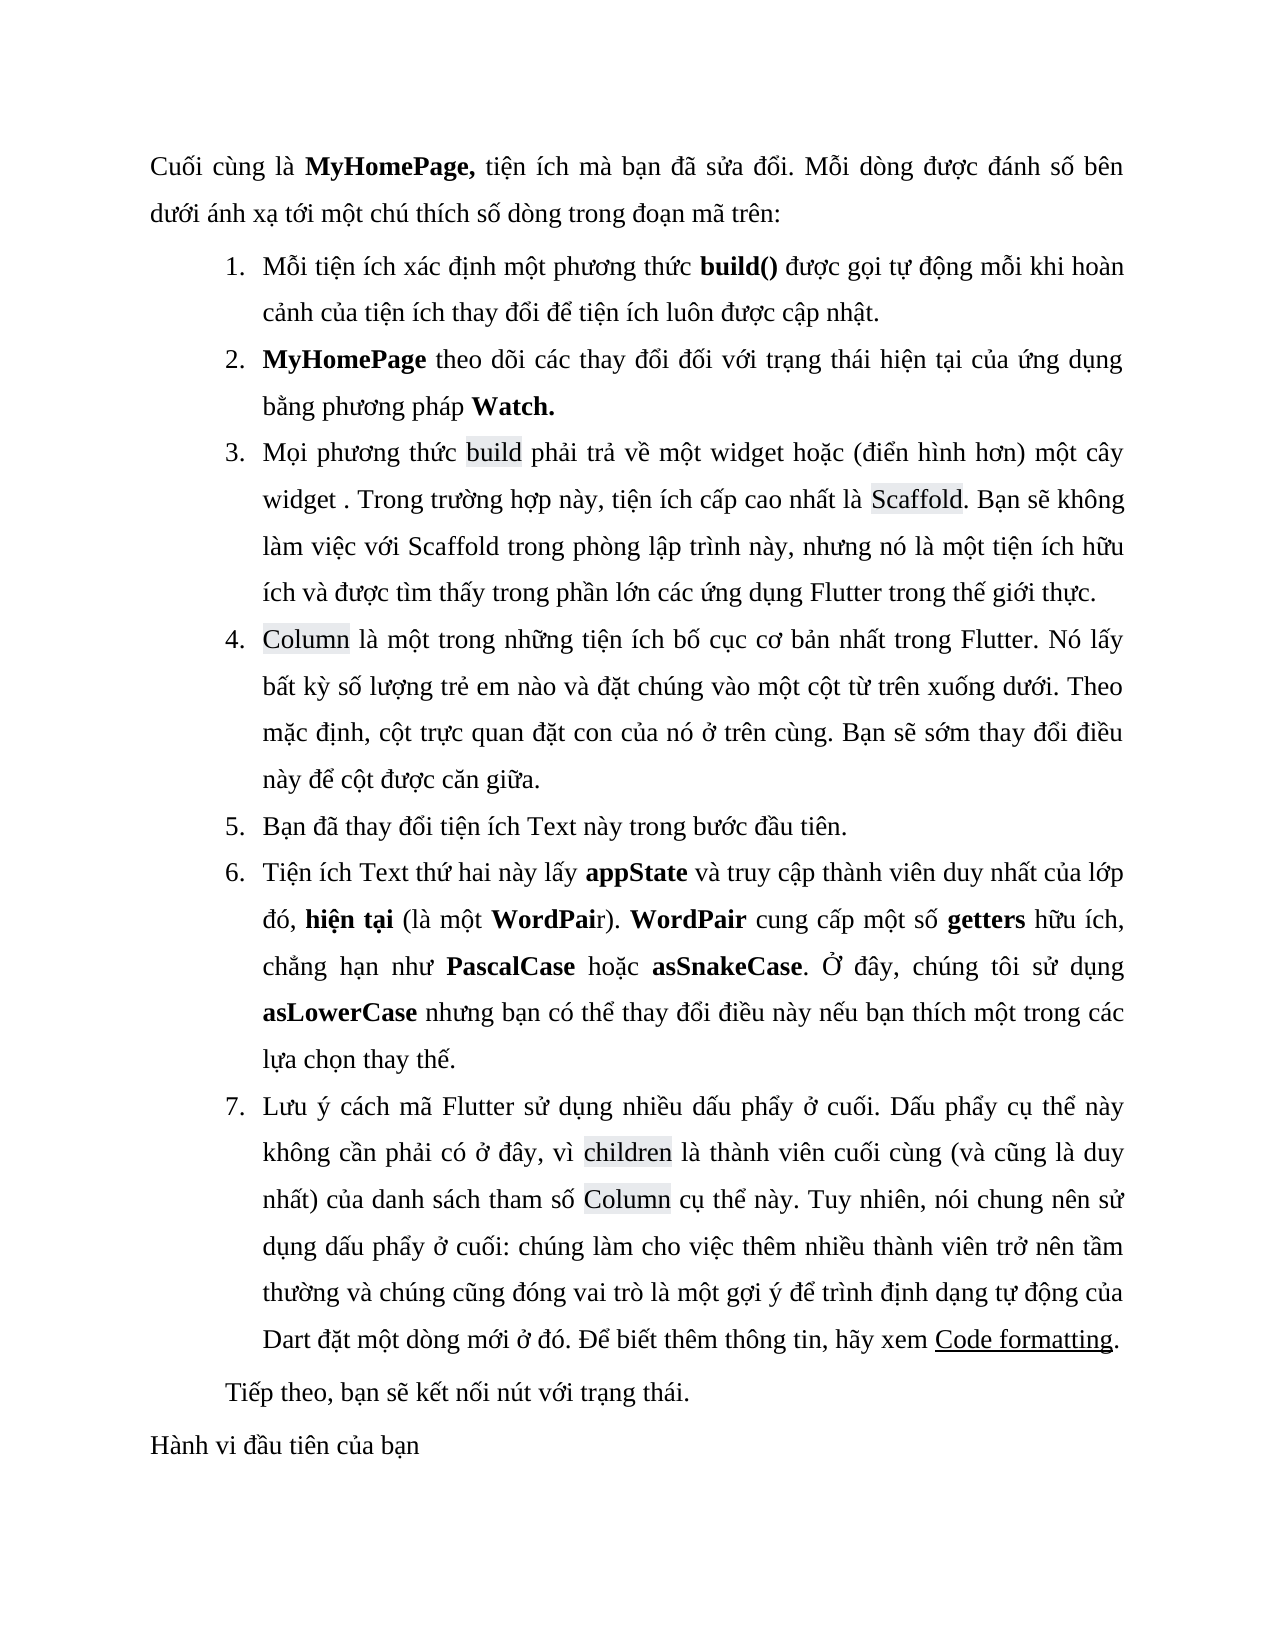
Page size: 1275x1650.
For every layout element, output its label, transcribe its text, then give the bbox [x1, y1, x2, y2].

list Bạn đã thay đổi tiện ích Text này trong bước đầu tiên. [225, 809, 1125, 841]
text Hành vi đầu tiên của bạn [150, 1429, 1125, 1460]
list MyHomePage theo dõi các thay đổi đối với trạng thái hiện tại của ứng dụng bằng phương pháp Watch. [225, 343, 1125, 421]
text Tiếp theo, bạn sẽ kết nối nút với trạng thái. [225, 1376, 1125, 1407]
list Mỗi tiện ích xác định một phương thức build() được gọi tự động mỗi khi hoàn cảnh của tiện ích thay đổi để tiện ích luôn được cập nhật. [225, 249, 1125, 327]
list Tiện ích Text thứ hai này lấy appState và truy cập thành viên duy nhất của lớp đó, hiện tại (là một WordPair). WordPair cung cấp một số getters hữu ích, chẳng hạn như PascalCase hoặc asSnakeCase. Ở đây, chúng tôi sử dụng asLowerCase nhưng bạn có thể thay đổi điều này nếu bạn thích một trong các lựa chọn thay thế. [225, 856, 1125, 1074]
list Mọi phương thức build phải trả về một widget hoặc (điển hình hơn) một cây widget . Trong trường hợp này, tiện ích cấp cao nhất là Scaffold. Bạn sẽ không làm việc với Scaffold trong phòng lập trình này, nhưng nó là một tiện ích hữu ích và được tìm thấy trong phần lớn các ứng dụng Flutter trong thế giới thực. [225, 436, 1125, 607]
list Column là một trong những tiện ích bố cục cơ bản nhất trong Flutter. Nó lấy bất kỳ số lượng trẻ em nào và đặt chúng vào một cột từ trên xuống dưới. Theo mặc định, cột trực quan đặt con của nó ở trên cùng. Bạn sẽ sớm thay đổi điều này để cột được căn giữa. [225, 623, 1125, 794]
list Lưu ý cách mã Flutter sử dụng nhiều dấu phẩy ở cuối. Dấu phẩy cụ thể này không cần phải có ở đây, vì children là thành viên cuối cùng (và cũng là duy nhất) của danh sách tham số Column cụ thể này. Tuy nhiên, nói chung nên sử dụng dấu phẩy ở cuối: chúng làm cho việc thêm nhiều thành viên trở nên tầm thường và chúng cũng đóng vai trò là một gợi ý để trình định dạng tự động của Dart đặt một dòng mới ở đó. Để biết thêm thông tin, hãy xem Code formatting. [225, 1089, 1125, 1354]
text Cuối cùng là MyHomePage, tiện ích mà bạn đã sửa đổi. Mỗi dòng được đánh số bên dưới ánh xạ tới một chú thích số dòng trong đoạn mã trên: [150, 150, 1125, 228]
